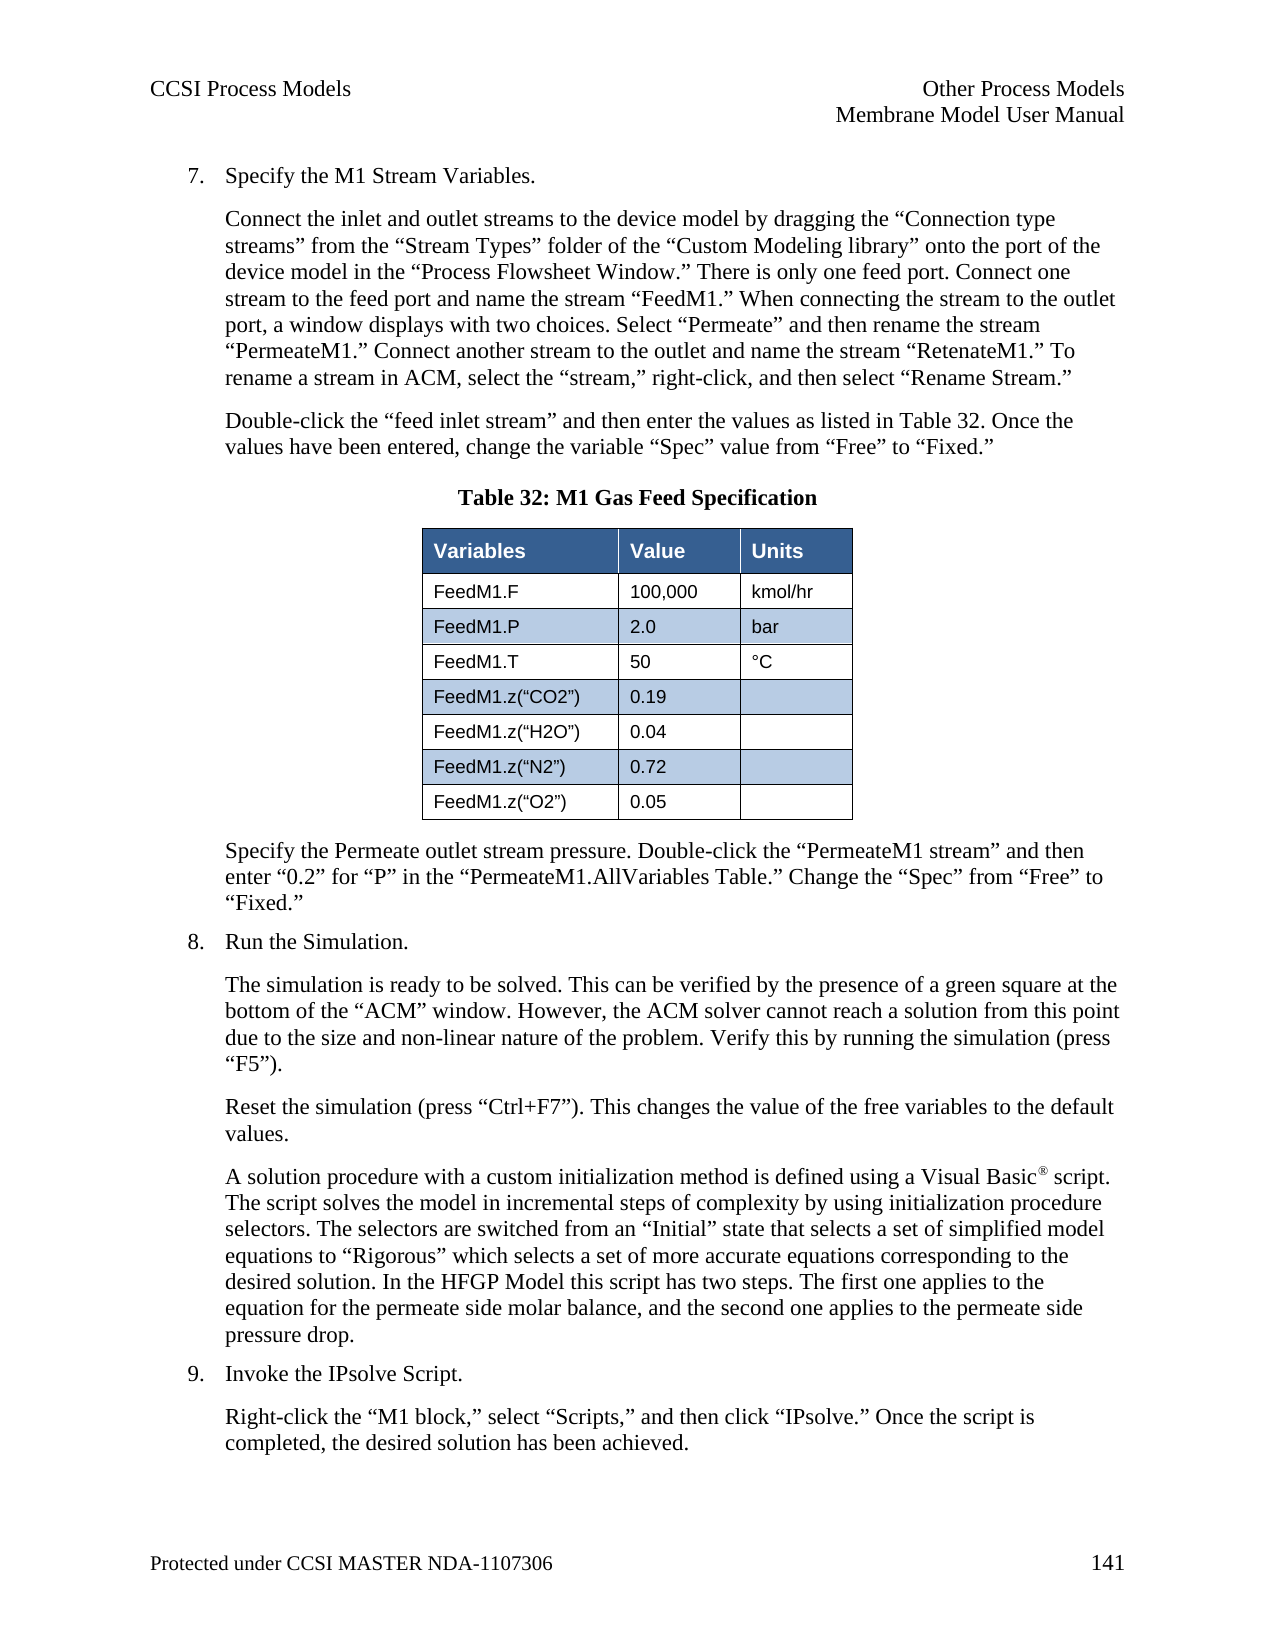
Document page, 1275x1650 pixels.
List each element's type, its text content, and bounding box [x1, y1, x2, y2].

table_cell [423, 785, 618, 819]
text Double-click the “feed inlet stream” and then enter the values as listed in Table 32. Once the values have been entered, change the variable “Spec” value from “Free” to “Fixed.” [225, 407, 1125, 459]
text Reset the simulation (press “Ctrl+F7”). This changes the value of the free variables to the default values. [225, 1093, 1125, 1146]
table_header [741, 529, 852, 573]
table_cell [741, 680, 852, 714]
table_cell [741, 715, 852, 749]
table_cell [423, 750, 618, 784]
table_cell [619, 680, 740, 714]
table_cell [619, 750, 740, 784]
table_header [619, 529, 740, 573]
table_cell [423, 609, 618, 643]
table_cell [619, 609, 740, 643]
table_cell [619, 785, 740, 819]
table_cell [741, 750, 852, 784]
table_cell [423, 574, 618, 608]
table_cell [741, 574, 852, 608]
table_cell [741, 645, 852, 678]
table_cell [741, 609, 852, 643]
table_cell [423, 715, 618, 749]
text Connect the inlet and outlet streams to the device model by dragging the “Connection type streams” from the “Stream Types” folder of the “Custom Modeling library” onto the port of the device model in the “Process Flowsheet Window.” There is only one feed port. Connect one stream to the feed port and name the stream “FeedM1.” When connecting the stream to the outlet port, a window displays with two choices. Select “Permeate” and then rename the stream “PermeateM1.” Connect another stream to the outlet and name the stream “RetenateM1.” To rename a stream in ACM, select the “stream,” right-click, and then select “Rename Stream.” [225, 206, 1125, 390]
text A solution procedure with a custom initialization method is defined using a Visual Basic® script. The script solves the model in incremental steps of complexity by using initialization procedure selectors. The selectors are switched from an “Initial” state that selects a set of simplified model equations to “Rigorous” which selects a set of more accurate equations corresponding to the desired solution. In the HFGP Model this script has two steps. The first one applies to the equation for the permeate side molar balance, and the second one applies to the permeate side pressure drop. [225, 1163, 1125, 1347]
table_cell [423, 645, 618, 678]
text The simulation is ready to be solved. This can be verified by the presence of a green square at the bottom of the “ACM” window. However, the ACM solver cannot reach a solution from this point due to the size and non-linear nature of the problem. Verify this by running the simulation (press “F5”). [225, 971, 1125, 1077]
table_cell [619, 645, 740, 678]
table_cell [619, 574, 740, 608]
text Specify the Permeate outlet stream pressure. Double-click the “PermeateM1 stream” and then enter “0.2” for “P” in the “PermeateM1.AllVariables Table.” Change the “Spec” from “Free” to “Fixed.” [225, 837, 1125, 916]
list Run the Simulation. [187, 928, 1125, 954]
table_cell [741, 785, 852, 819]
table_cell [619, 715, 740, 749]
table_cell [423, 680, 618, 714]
list Invoke the IPsolve Script. [187, 1360, 1125, 1386]
list Specify the M1 Stream Variables. [187, 162, 1125, 189]
text Right-click the “M1 block,” select “Scripts,” and then click “IPsolve.” Once the script is completed, the desired solution has been achieved. [225, 1403, 1125, 1455]
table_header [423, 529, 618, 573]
